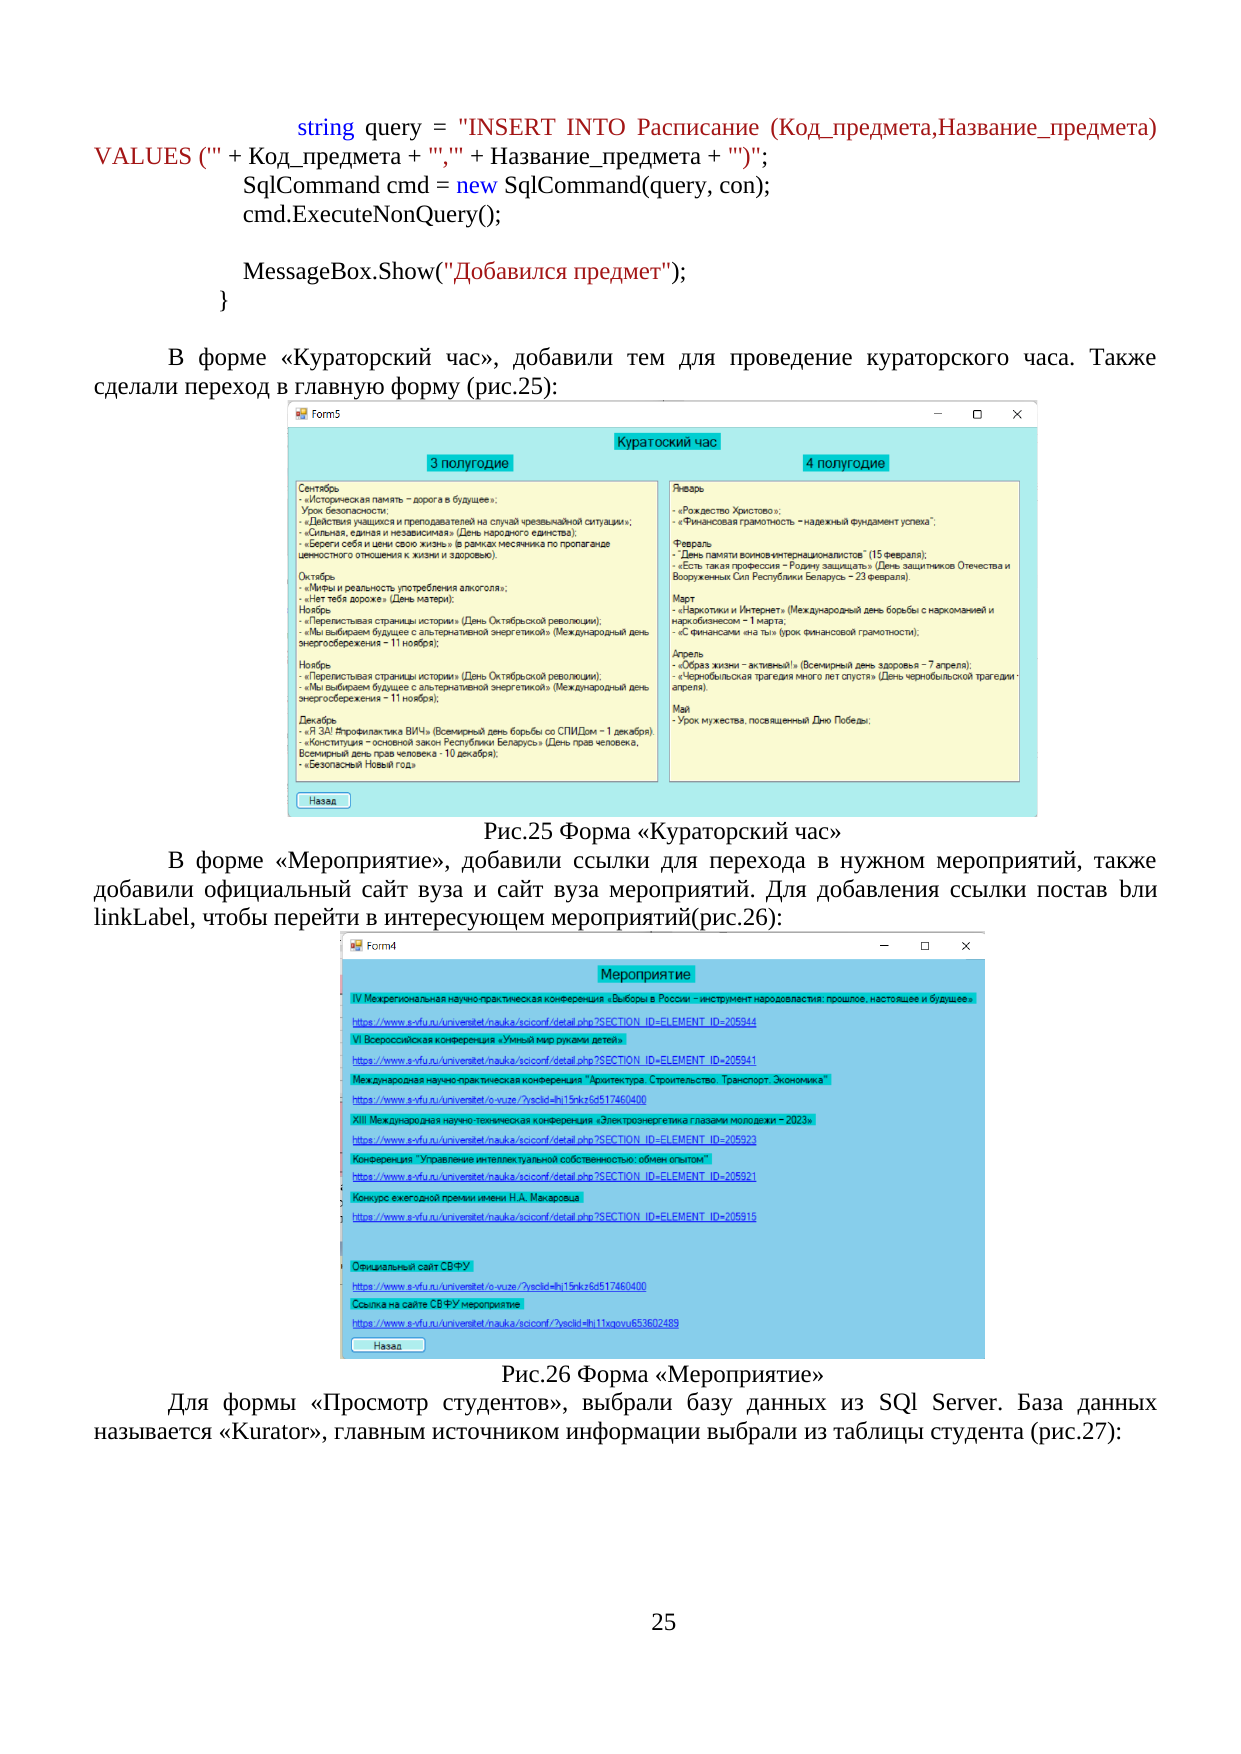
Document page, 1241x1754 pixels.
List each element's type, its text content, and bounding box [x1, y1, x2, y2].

text Рис.26 Форма «Мероприятие» [94, 1359, 1157, 1387]
text Рис.25 Форма «Кураторский час» [94, 816, 1157, 845]
text MessageBox.Show("Добавился предмет"); [94, 256, 1157, 285]
picture [287, 400, 1038, 817]
text cmd.ExecuteNonQuery(); [94, 199, 1157, 227]
text } [94, 285, 1157, 314]
text string query = "INSERT INTO Расписание (Код_предмета,Название_предмета) VALUES ('" + Код_предмета + "','" + Название_предмета + "')"; [94, 112, 1157, 170]
text В форме «Кураторский час», добавили тем для проведение кураторского часа. Также сделали переход в главную форму (рис.25): [94, 342, 1157, 400]
text В форме «Мероприятие», добавили ссылки для перехода в нужном мероприятий, также добавили официальный сайт вуза и сайт вуза мероприятий. Для добавления ссылки постав bли linkLabel, чтобы перейти в интересующем мероприятий(рис.26): [94, 845, 1157, 931]
picture [340, 931, 985, 1359]
text Для формы «Просмотр студентов», выбрали базу данных из SQl Server. База данных называется «Kurator», главным источником информации выбрали из таблицы студента (рис.27): [94, 1387, 1157, 1445]
text SqlCommand cmd = new SqlCommand(query, con); [94, 170, 1157, 199]
